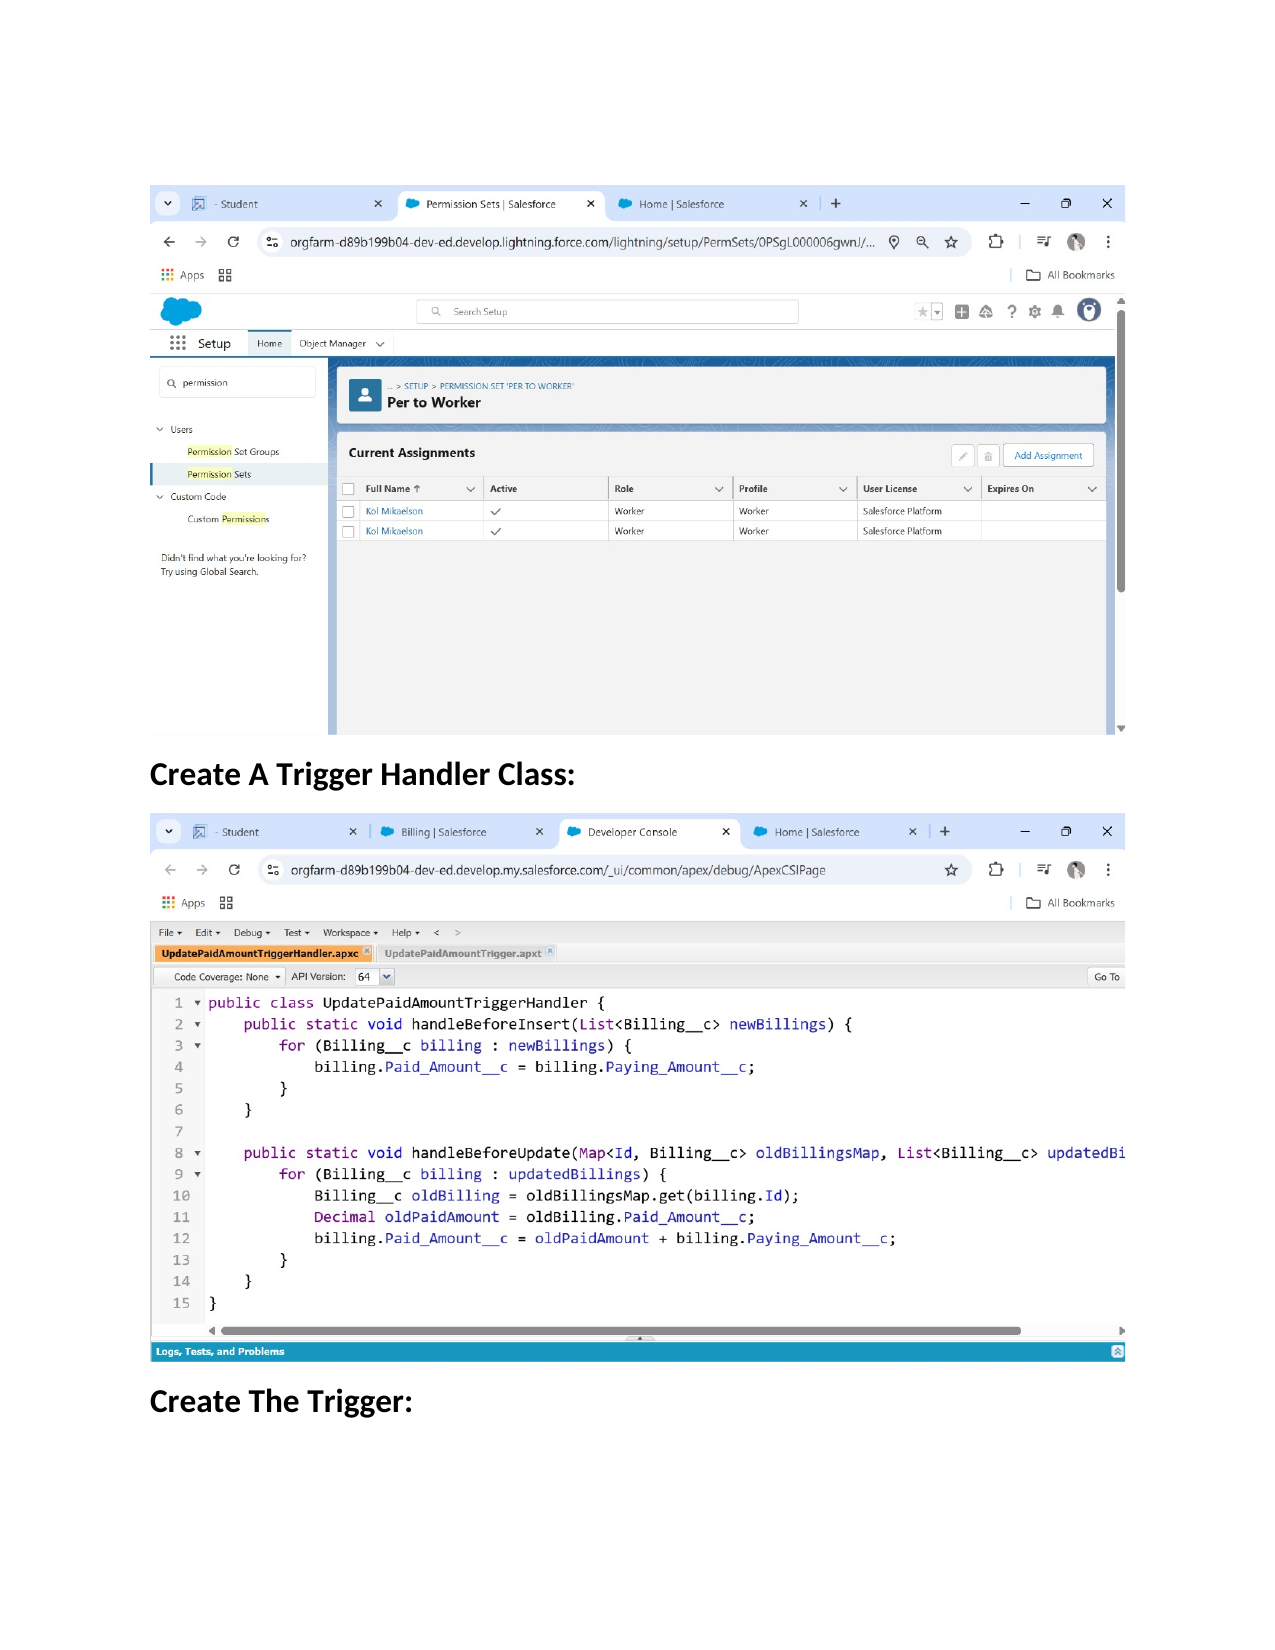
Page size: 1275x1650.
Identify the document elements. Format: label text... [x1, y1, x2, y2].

picture [150, 185, 1125, 735]
text Create A Trigger Handler Class: [150, 753, 1125, 794]
picture [150, 813, 1125, 1362]
text Create The Trigger: [150, 1380, 1125, 1421]
